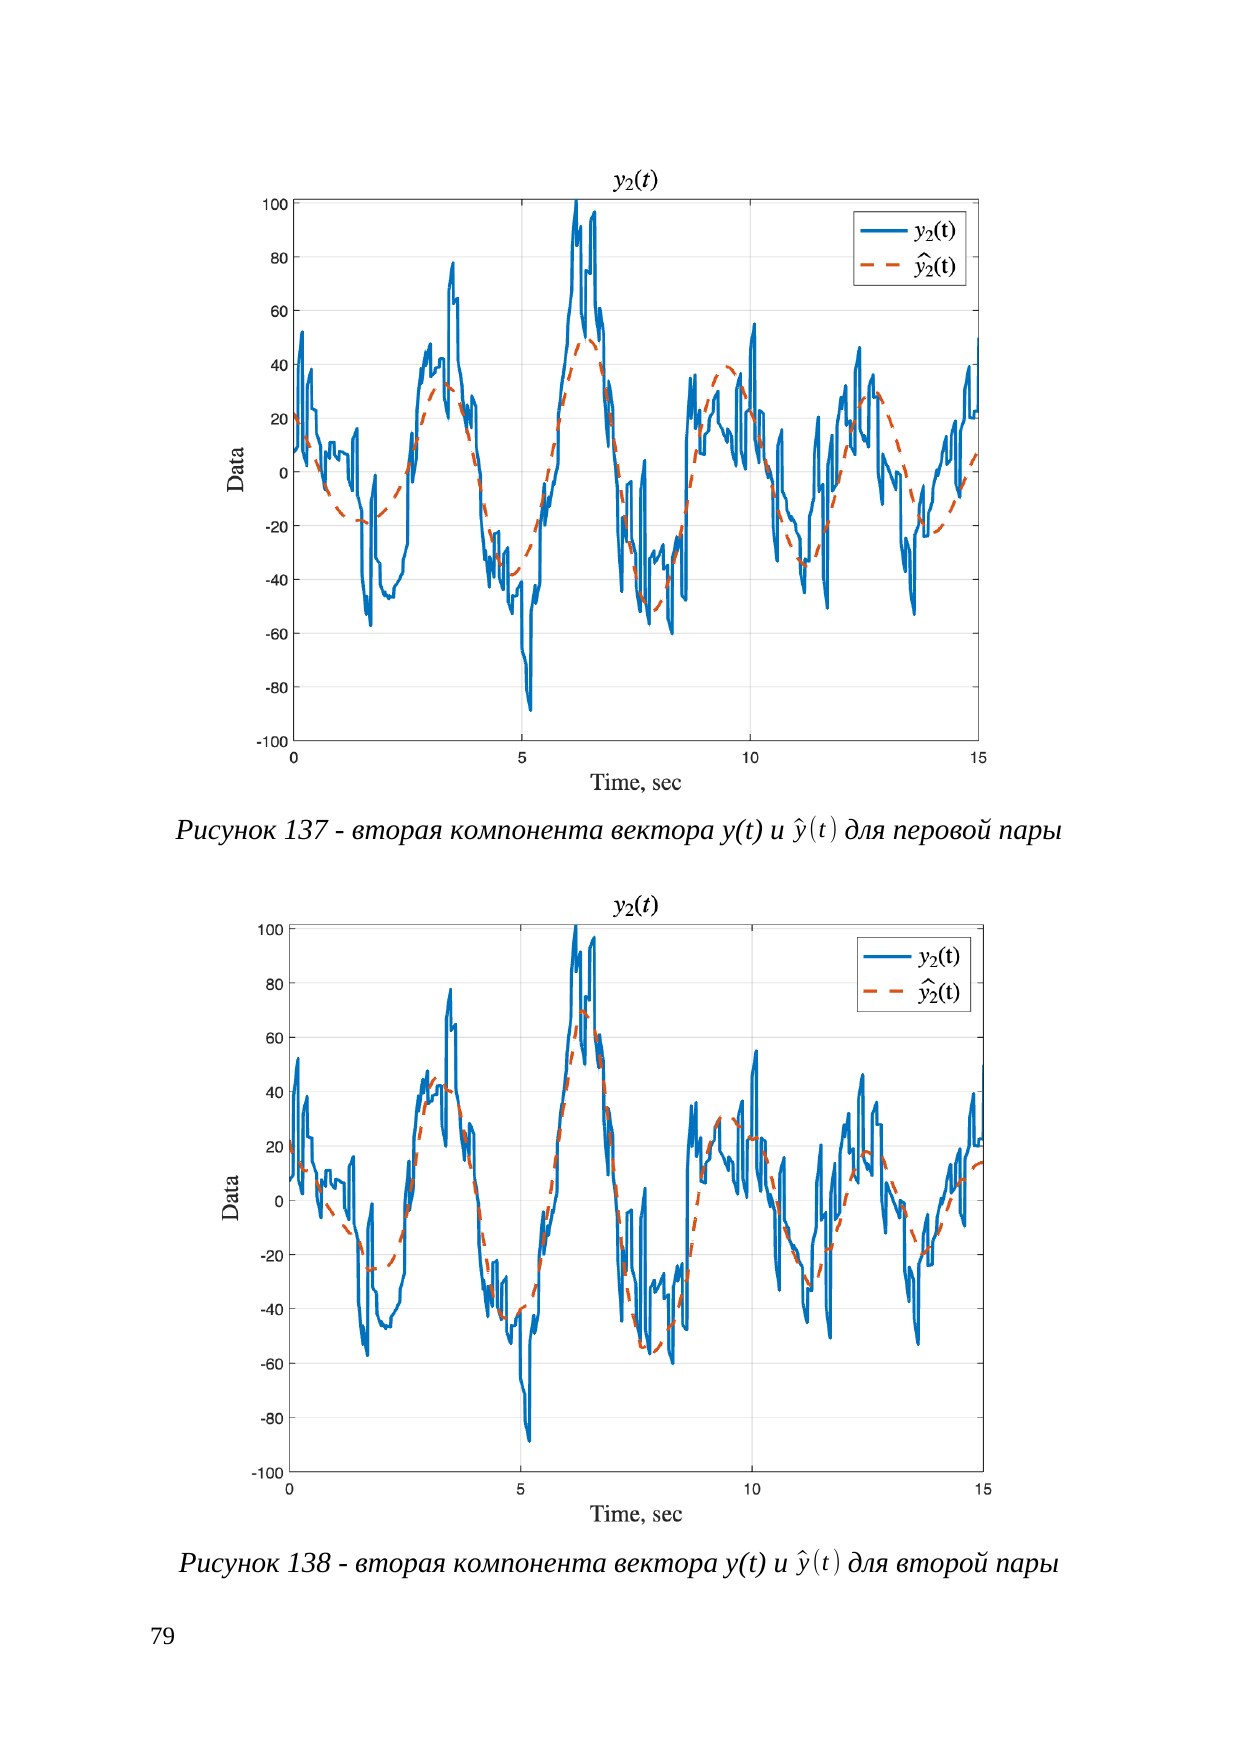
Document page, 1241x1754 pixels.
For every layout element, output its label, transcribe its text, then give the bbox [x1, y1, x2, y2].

text Рисунок 138 - вторая компонента вектора y(t) и для второй пары [150, 1545, 1090, 1578]
picture [178, 150, 1062, 813]
picture [172, 874, 1068, 1545]
text Рисунок 137 - вторая компонента вектора y(t) и для перовой пары [150, 812, 1090, 846]
